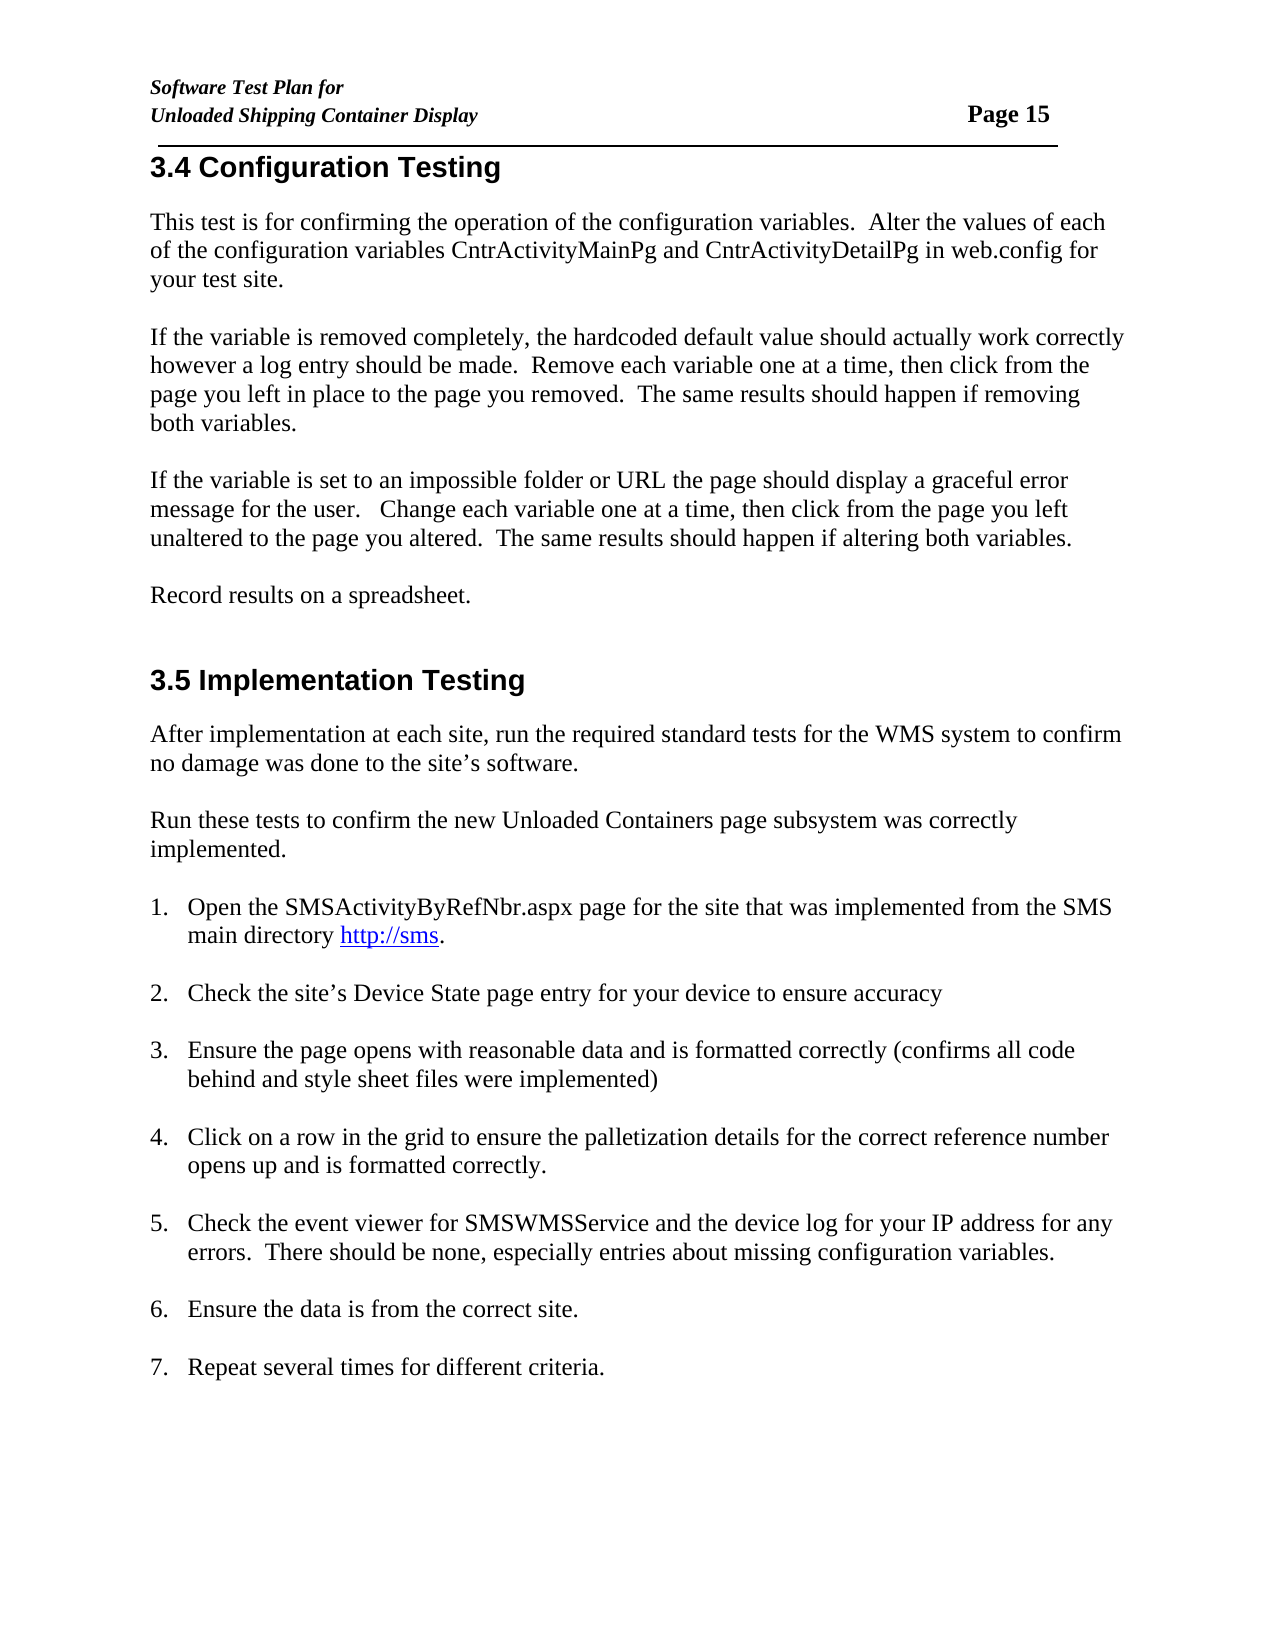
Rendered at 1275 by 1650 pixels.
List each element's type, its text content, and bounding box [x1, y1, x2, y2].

text This test is for confirming the operation of the configuration variables. Alter the values of each of the configuration variables CntrActivityMainPg and CntrActivityDetailPg in web.config for your test site. [150, 207, 1125, 293]
text After implementation at each site, run the required standard tests for the WMS system to confirm no damage was done to the site’s software. [150, 719, 1125, 777]
list Check the event viewer for SMSWMSService and the device log for your IP address for any errors. There should be none, especially entries about missing configuration variables. [150, 1208, 1125, 1266]
subtitle 3.4 Configuration Testing [150, 150, 1125, 183]
list Ensure the data is from the correct site. [150, 1294, 1125, 1323]
list Check the site’s Device State page entry for your device to ensure accuracy [150, 978, 1125, 1007]
text If the variable is set to an impossible folder or URL the page should display a graceful error message for the user. Change each variable one at a time, then click from the page you left unaltered to the page you altered. The same results should happen if altering both variables. [150, 465, 1125, 552]
text If the variable is removed completely, the hardcoded default value should actually work correctly however a log entry should be made. Remove each variable one at a time, then click from the page you left in place to the page you removed. The same results should happen if removing both variables. [150, 322, 1125, 437]
list Ensure the page opens with reasonable data and is formatted correctly (confirms all code behind and style sheet files were implemented) [150, 1036, 1125, 1093]
text Run these tests to confirm the new Unloaded Containers page subsystem was correctly implemented. [150, 806, 1125, 863]
text Record results on a spreadsheet. [150, 580, 1125, 609]
list Repeat several times for different criteria. [150, 1352, 1125, 1381]
subtitle 3.5 Implementation Testing [150, 663, 1125, 696]
list Click on a row in the grid to ensure the palletization details for the correct reference number opens up and is formatted correctly. [150, 1122, 1125, 1179]
list Open the SMSActivityByRefNbr.aspx page for the site that was implemented from the SMS main directory http://sms. [150, 892, 1125, 949]
